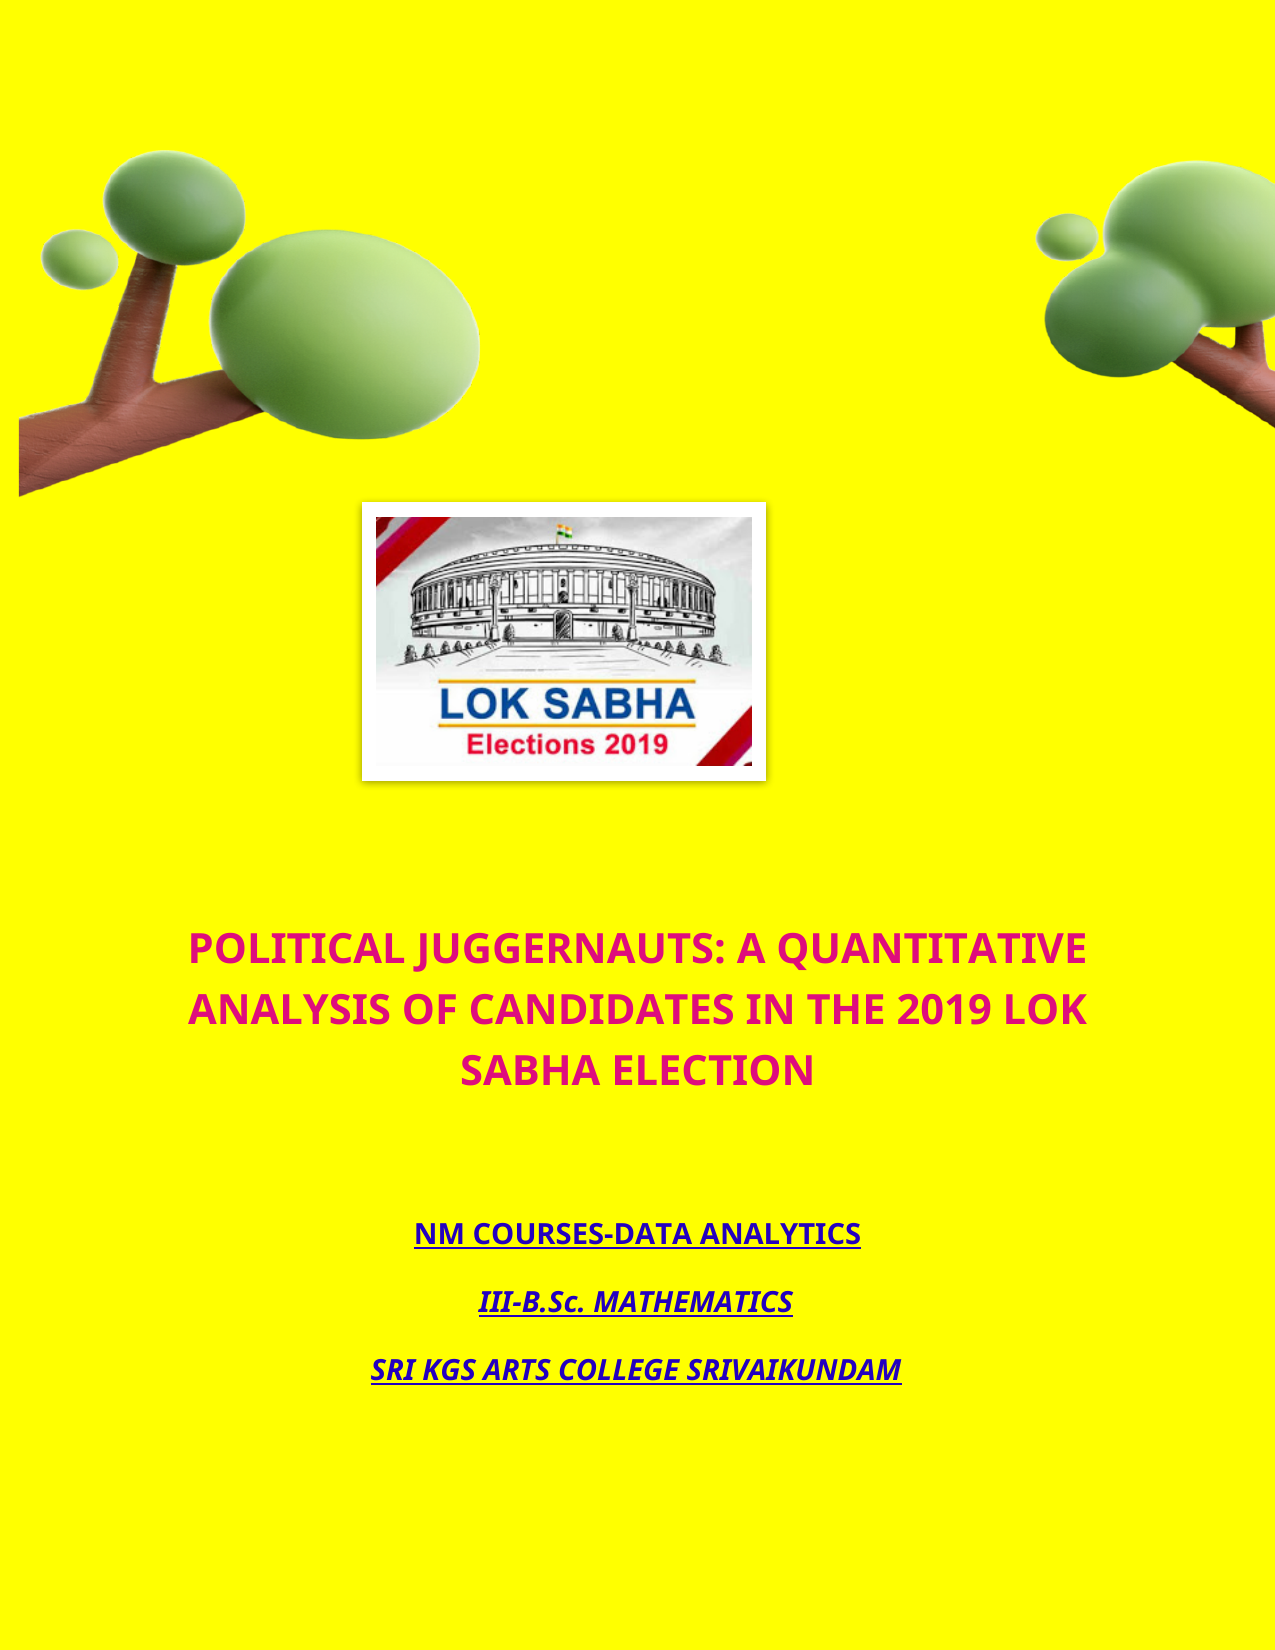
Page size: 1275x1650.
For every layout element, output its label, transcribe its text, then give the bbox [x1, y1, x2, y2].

text SRI KGS ARTS COLLEGE SRIVAIKUNDAM [150, 1349, 1125, 1389]
text III-B.Sc. MATHEMATICS [150, 1281, 1125, 1321]
text POLITICAL JUGGERNAUTS: A QUANTITATIVE ANALYSIS OF CANDIDATES IN THE 2019 LOK SABHA ELECTION [150, 918, 1125, 1098]
text NM COURSES-DATA ANALYTICS [150, 1213, 1125, 1253]
